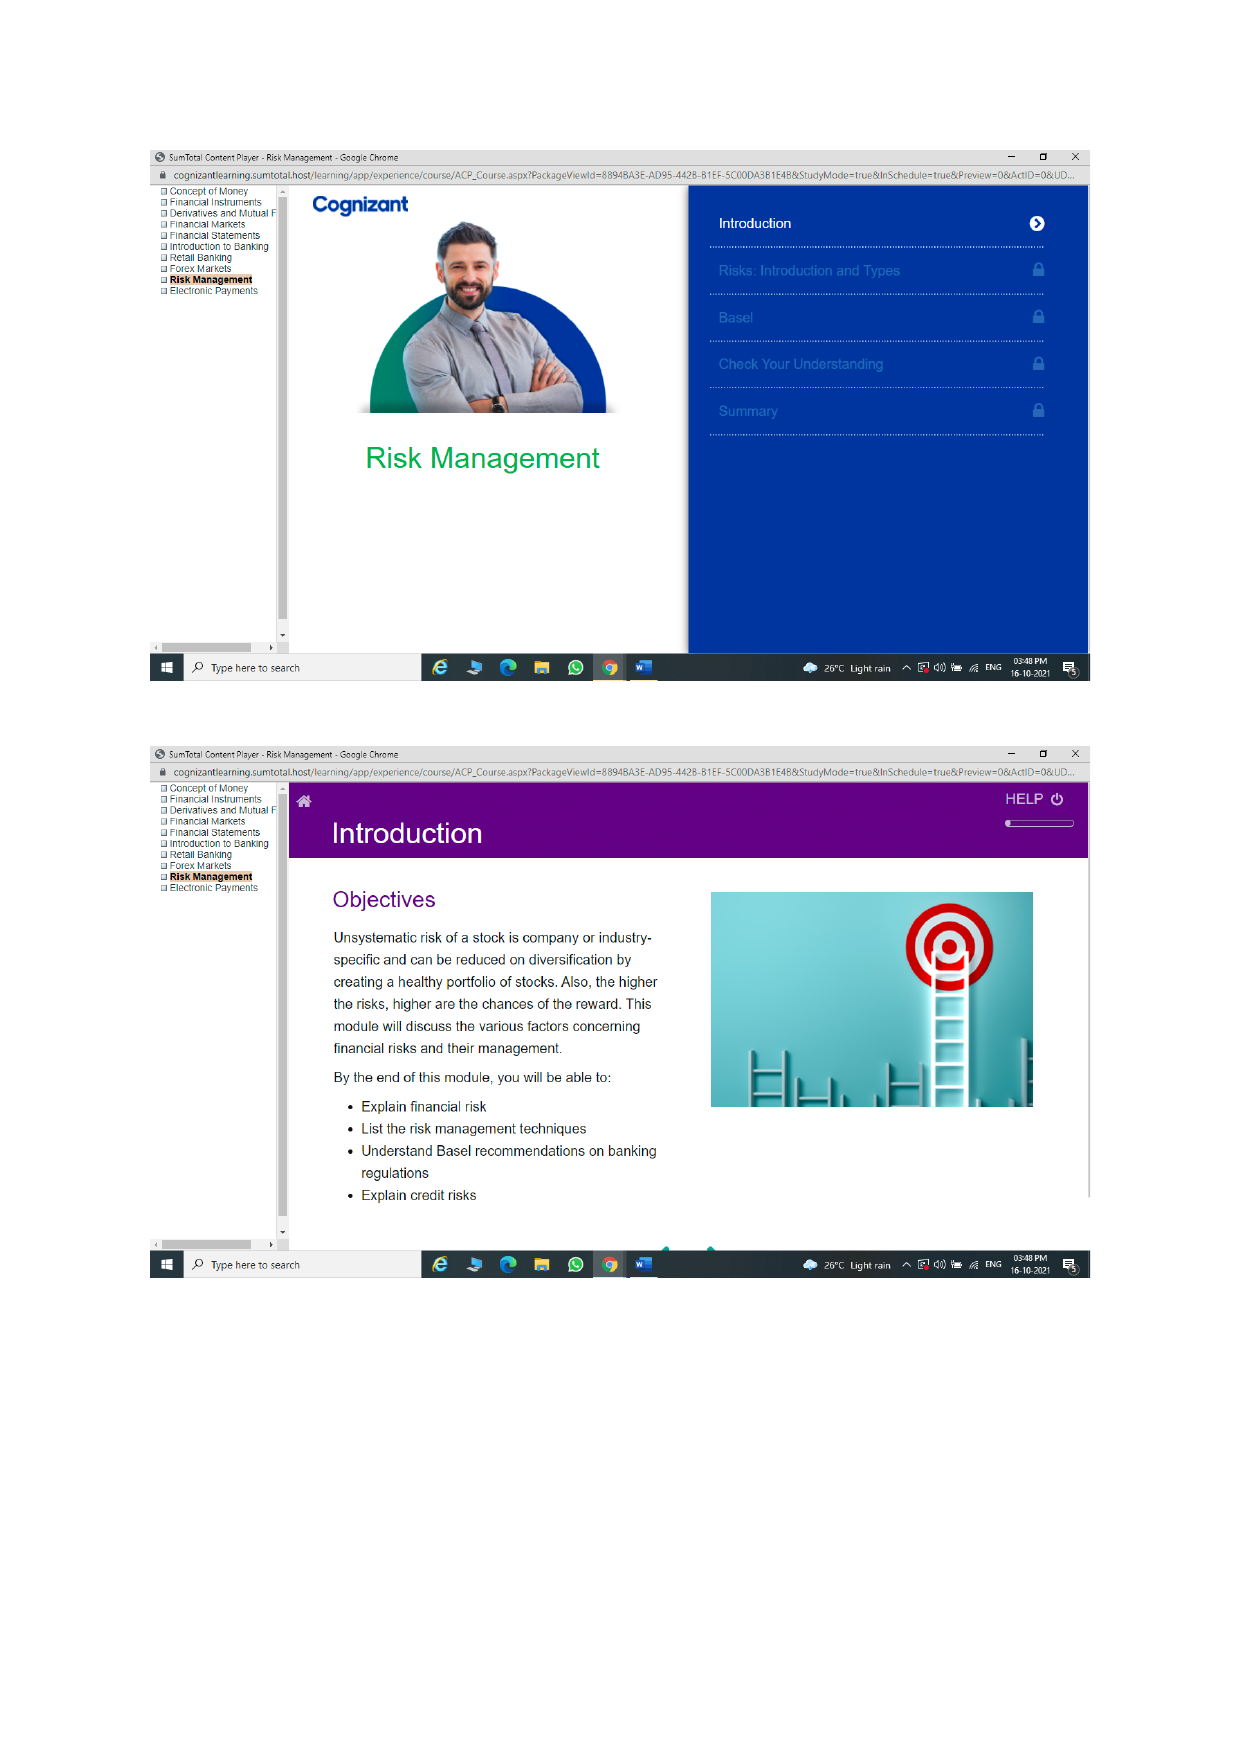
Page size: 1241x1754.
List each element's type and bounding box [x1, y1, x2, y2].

picture [150, 150, 1091, 681]
picture [150, 746, 1091, 1278]
